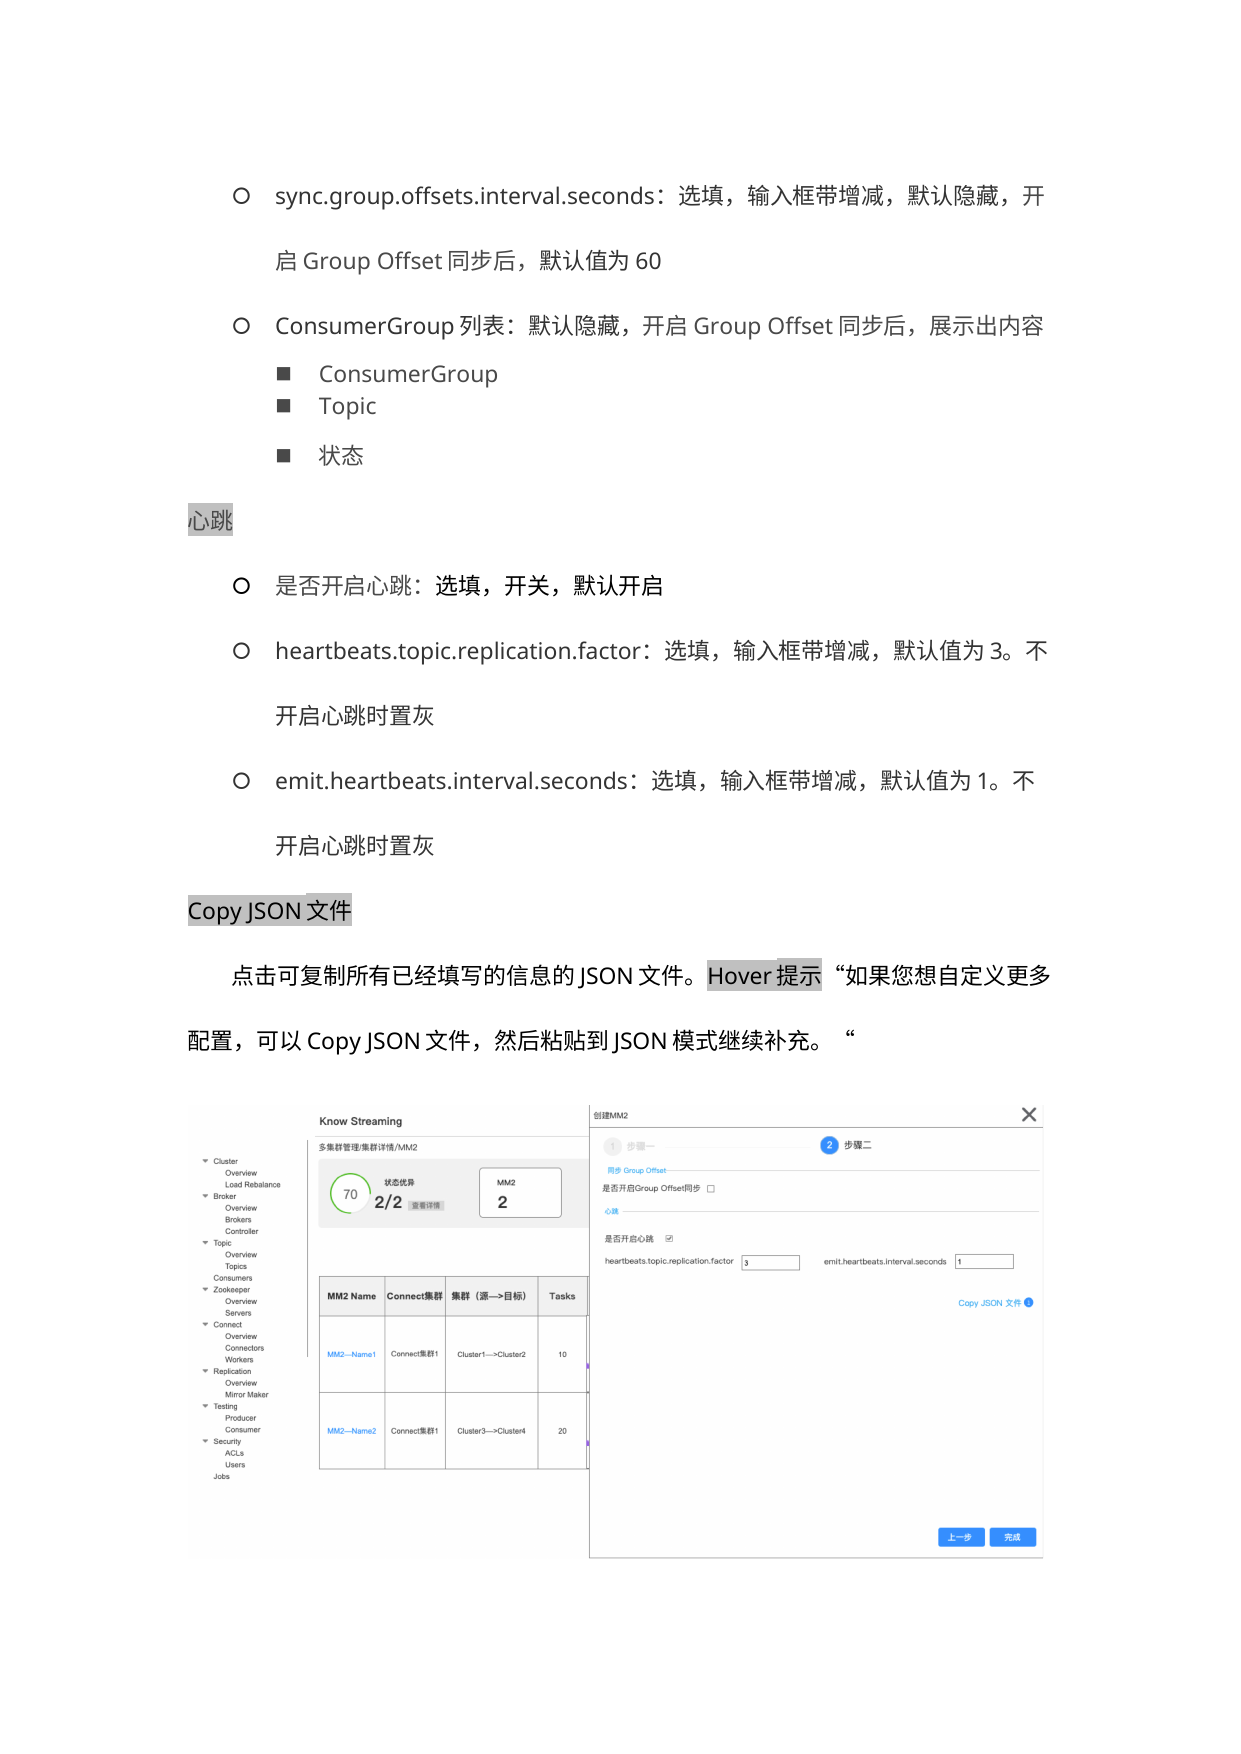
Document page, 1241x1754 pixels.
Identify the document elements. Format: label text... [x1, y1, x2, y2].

list ConsumerGroup列表：默认隐藏，开启Group Offset同步后，展示出内容 [231, 292, 1053, 357]
text 心跳 [187, 487, 1053, 552]
list 状态 [275, 422, 1053, 487]
text 点击可复制所有已经填写的信息的JSON文件。Hover提示“如果您想自定义更多配置，可以Copy JSON文件，然后粘贴到JSON模式继续补充。“ [187, 942, 1053, 1072]
list 是否开启心跳：选填，开关，默认开启 [231, 552, 1053, 617]
picture [187, 1105, 1044, 1559]
list ConsumerGroup [275, 357, 1053, 389]
list emit.heartbeats.interval.seconds：选填，输入框带增减，默认值为1。不开启心跳时置灰 [231, 747, 1053, 877]
list heartbeats.topic.replication.factor：选填，输入框带增减，默认值为3。不开启心跳时置灰 [231, 617, 1053, 747]
list sync.group.offsets.interval.seconds：选填，输入框带增减，默认隐藏，开启Group Offset同步后，默认值为60 [231, 162, 1053, 292]
text Copy JSON文件 [187, 877, 1053, 942]
list Topic [275, 389, 1053, 422]
